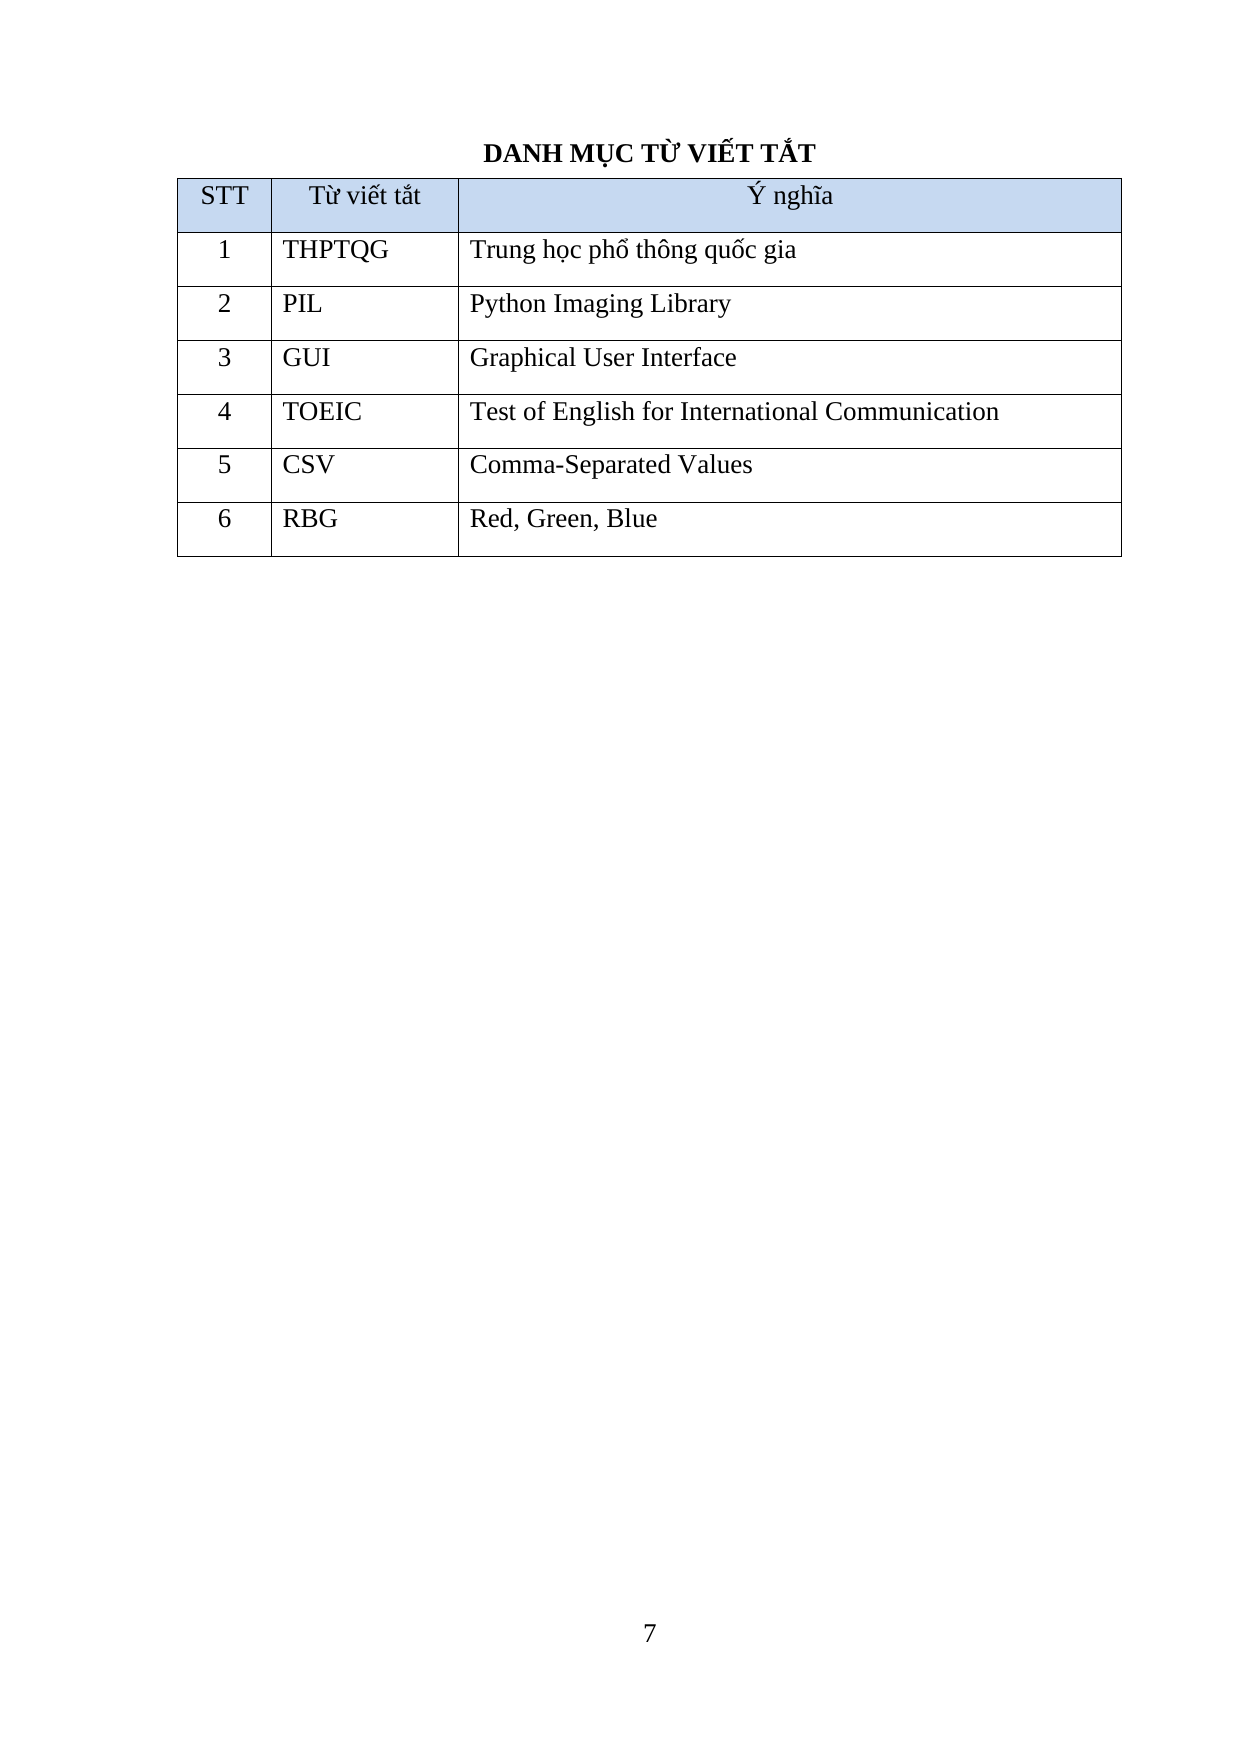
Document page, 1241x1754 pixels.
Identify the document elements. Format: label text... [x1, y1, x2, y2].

table_cell 6 [178, 503, 271, 556]
table_header STT [178, 179, 271, 232]
table_cell RBG [272, 503, 458, 556]
table_cell TOEIC [272, 395, 458, 448]
table_cell Python Imaging Library [459, 287, 1121, 340]
table_cell PIL [272, 287, 458, 340]
table_cell 1 [178, 233, 271, 286]
table_cell Red, Green, Blue [459, 503, 1121, 556]
table_cell 3 [178, 341, 271, 394]
table_cell Test of English for International Communication [459, 395, 1121, 448]
table_cell 5 [178, 449, 271, 502]
subtitle DANH MỤC TỪ VIẾT TẮT [177, 137, 1122, 168]
table_cell GUI [272, 341, 458, 394]
table_cell CSV [272, 449, 458, 502]
table_cell 4 [178, 395, 271, 448]
table_header Từ viết tắt [272, 179, 458, 232]
table_cell Trung học phổ thông quốc gia [459, 233, 1121, 286]
table_cell THPTQG [272, 233, 458, 286]
table_cell Graphical User Interface [459, 341, 1121, 394]
table_cell Comma-Separated Values [459, 449, 1121, 502]
table_cell 2 [178, 287, 271, 340]
table_header Ý nghĩa [459, 179, 1121, 232]
